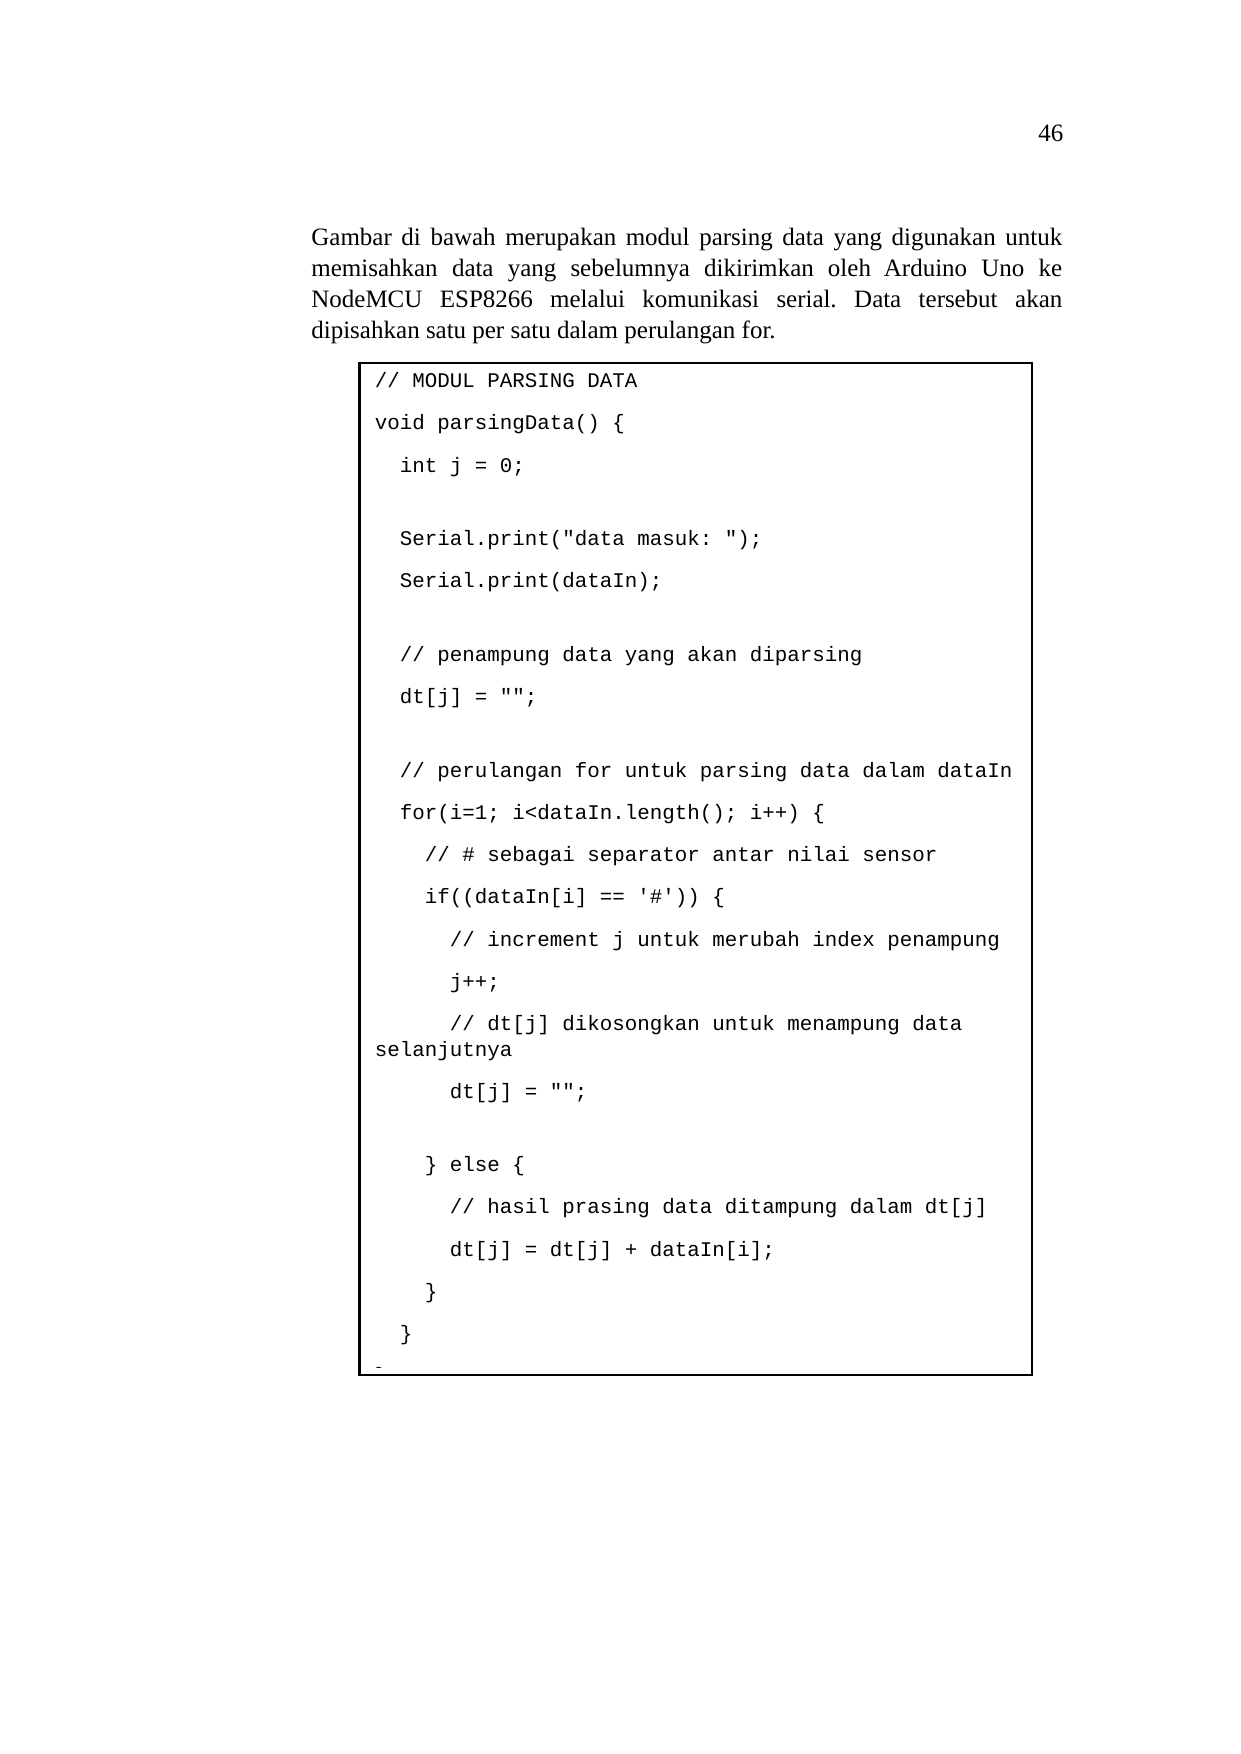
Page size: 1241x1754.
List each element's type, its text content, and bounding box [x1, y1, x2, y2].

text Gambar di bawah merupakan modul parsing data yang digunakan untuk memisahkan data yang sebelumnya dikirimkan oleh Arduino Uno ke NodeMCU ESP8266 melalui komunikasi serial. Data tersebut akan dipisahkan satu per satu dalam perulangan for. [311, 222, 1063, 344]
